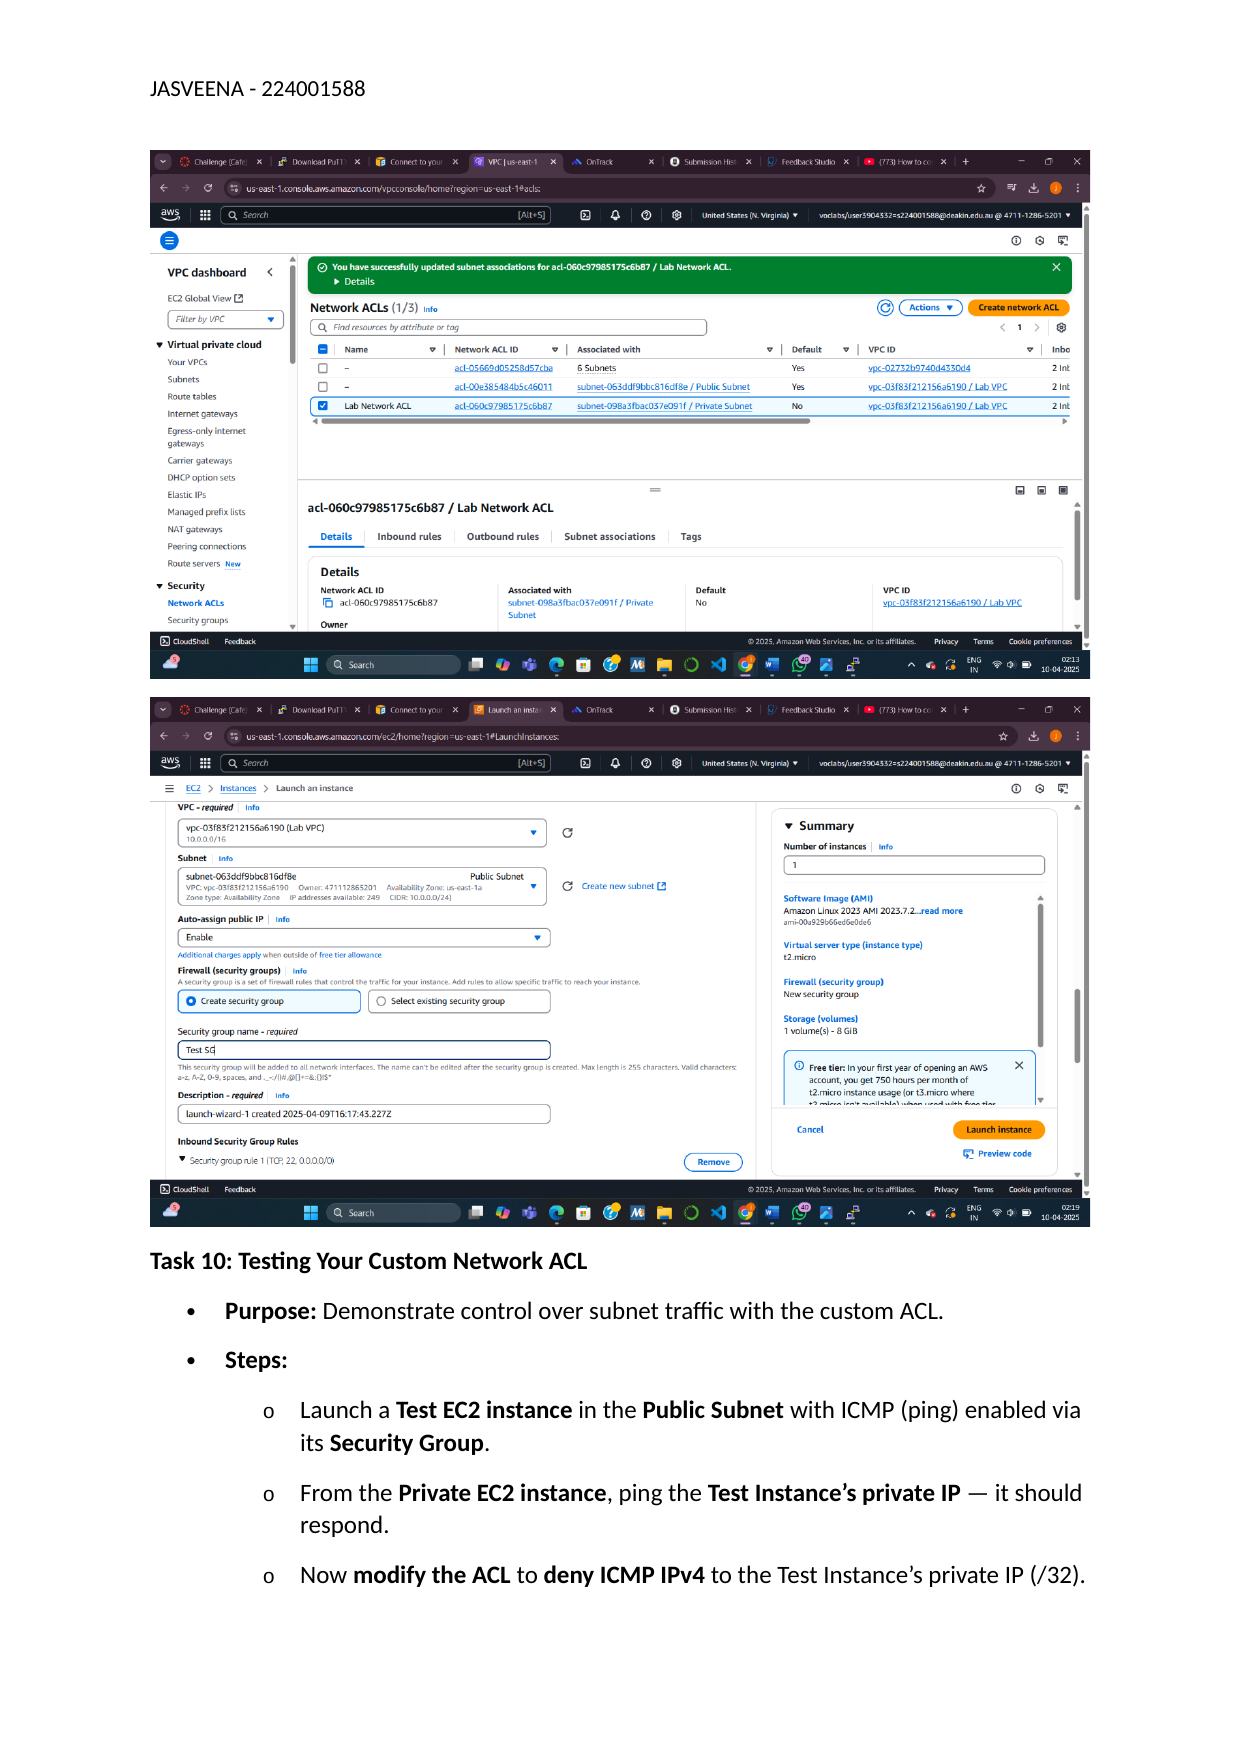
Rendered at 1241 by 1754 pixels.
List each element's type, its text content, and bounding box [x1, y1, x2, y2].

list Steps: [187, 1344, 1090, 1375]
picture [150, 697, 1091, 1227]
list Launch a Test EC2 instance in the Public Subnet with ICMP (ping) enabled via its Security Group. [262, 1394, 1090, 1458]
picture [150, 150, 1091, 679]
list From the Private EC2 instance, ping the Test Instance’s private IP — it should respond. [262, 1477, 1090, 1540]
list Now modify the ACL to deny ICMP IPv4 to the Test Instance’s private IP (/32). [262, 1559, 1090, 1590]
list Purpose: Demonstrate control over subnet traffic with the custom ACL. [187, 1295, 1090, 1326]
text Task 10: Testing Your Custom Network ACL [150, 1245, 1090, 1276]
